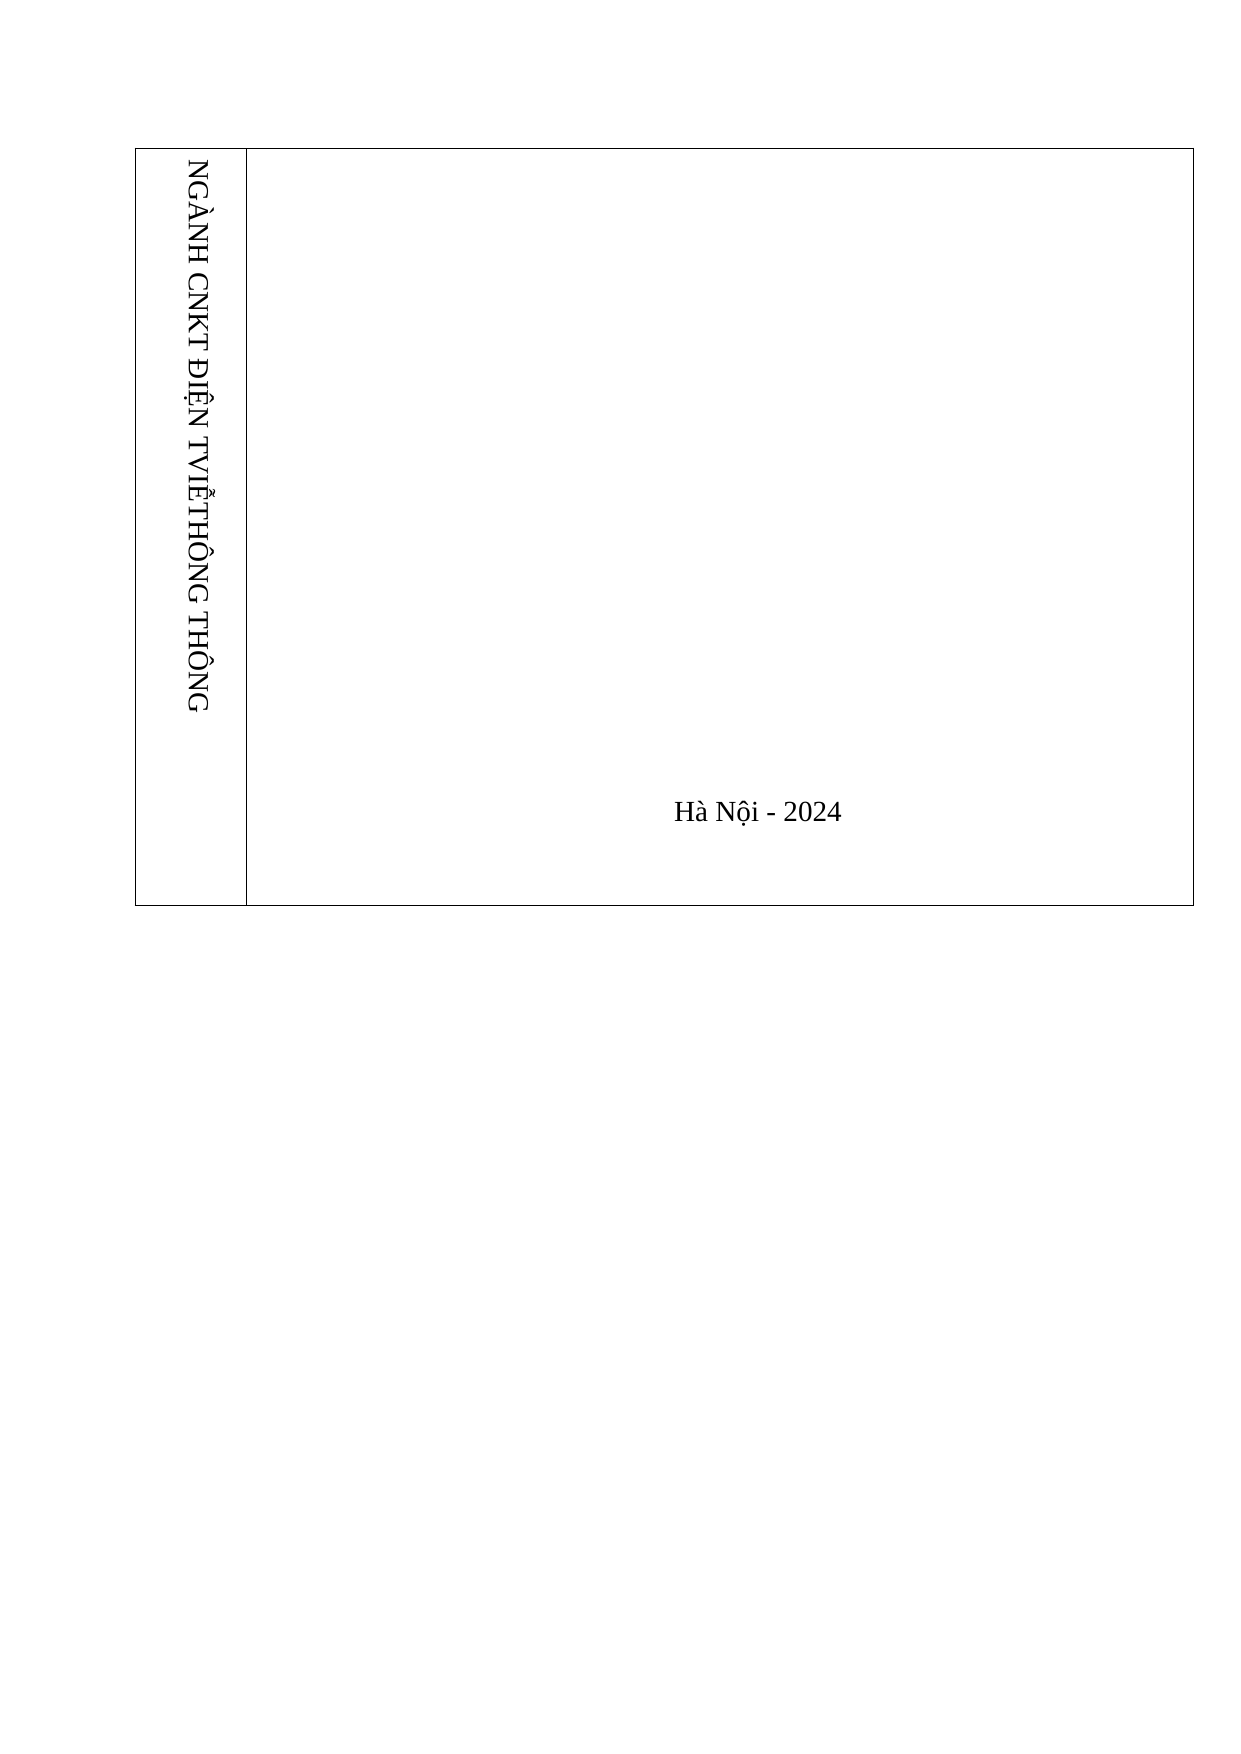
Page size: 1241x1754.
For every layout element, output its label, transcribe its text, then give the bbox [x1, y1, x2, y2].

table_cell NGÀNH CNKT ĐIỆN TVIỄTHÔNG THÔNG [136, 149, 246, 905]
table_cell Hà Nội - 2024 [247, 149, 1193, 905]
